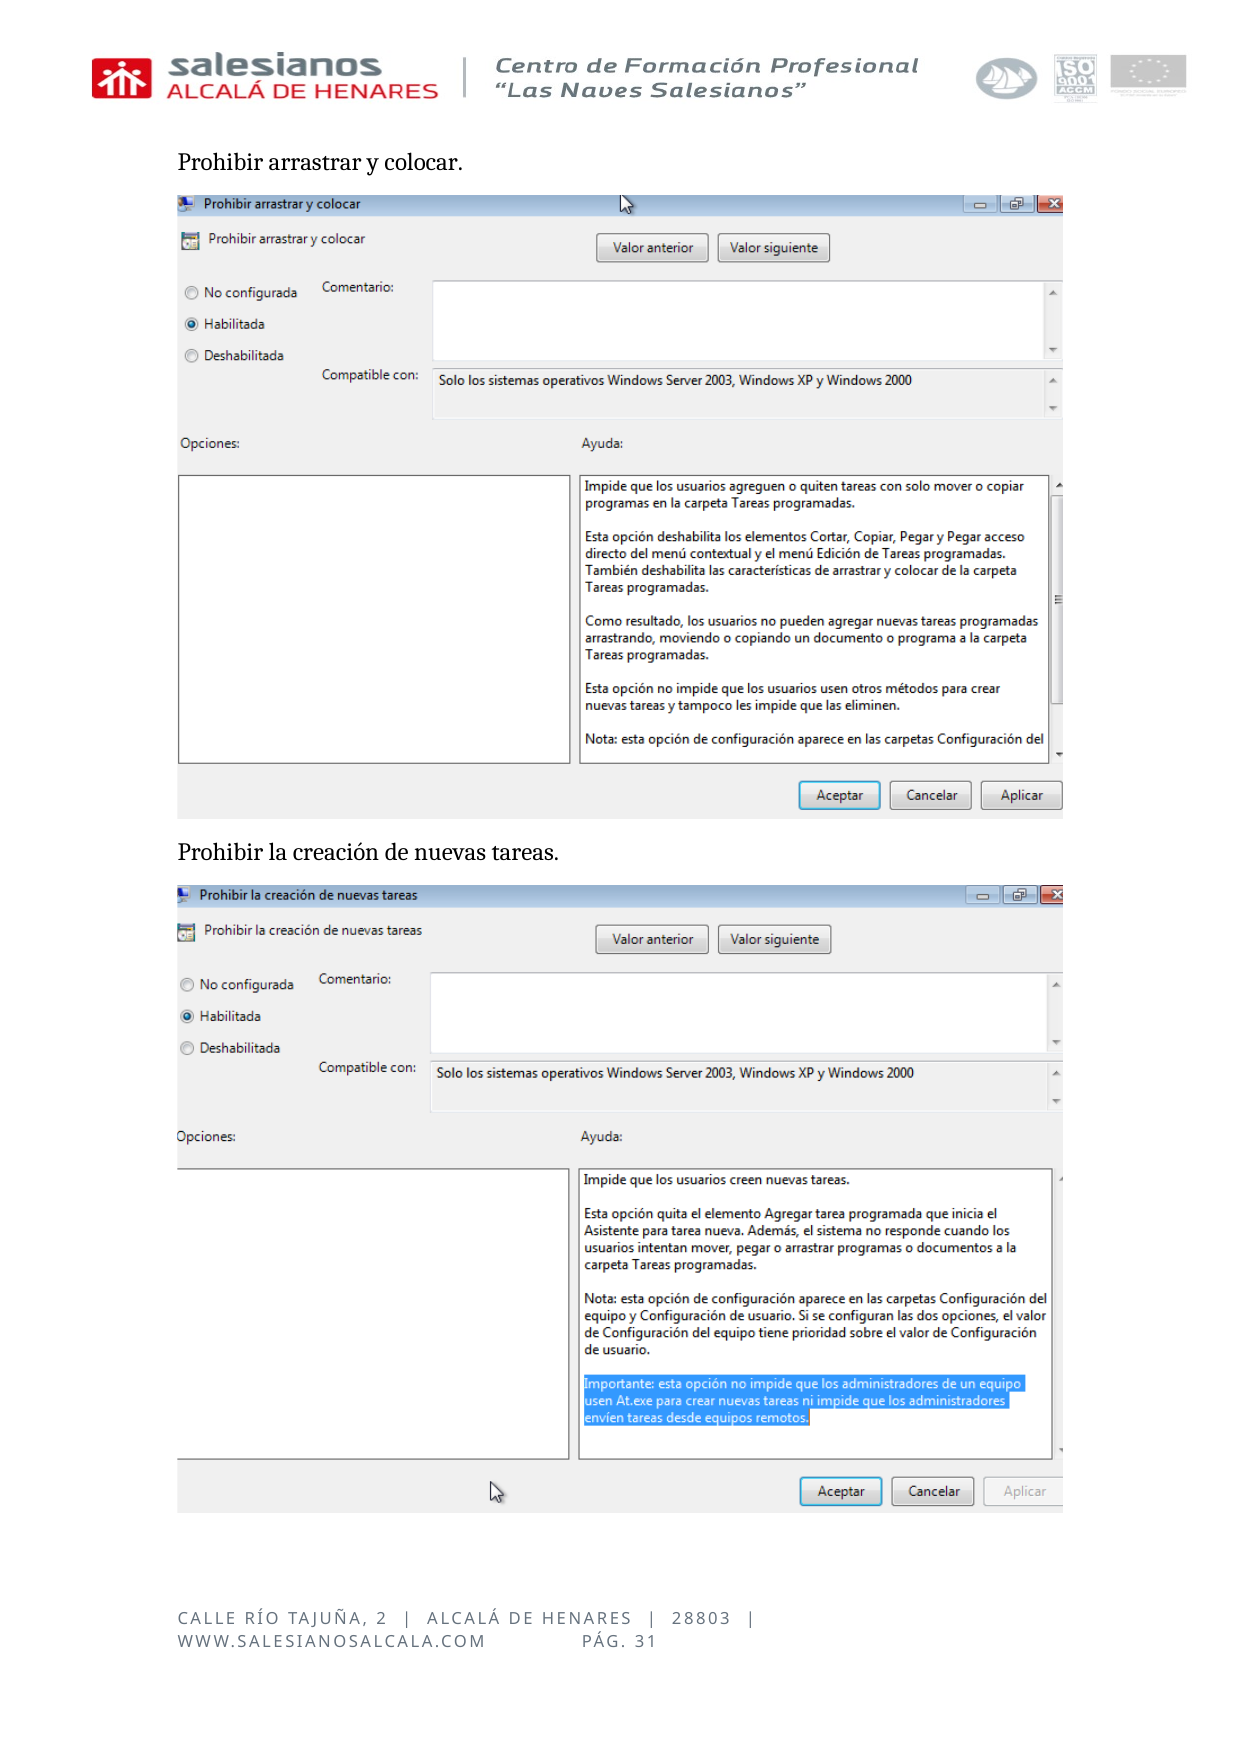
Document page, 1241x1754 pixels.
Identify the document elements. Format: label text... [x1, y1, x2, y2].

text Prohibir arrastrar y colocar. [177, 148, 1063, 176]
picture [177, 885, 1063, 1513]
picture [177, 195, 1063, 819]
text Prohibir la creación de nuevas tareas. [177, 837, 1063, 866]
